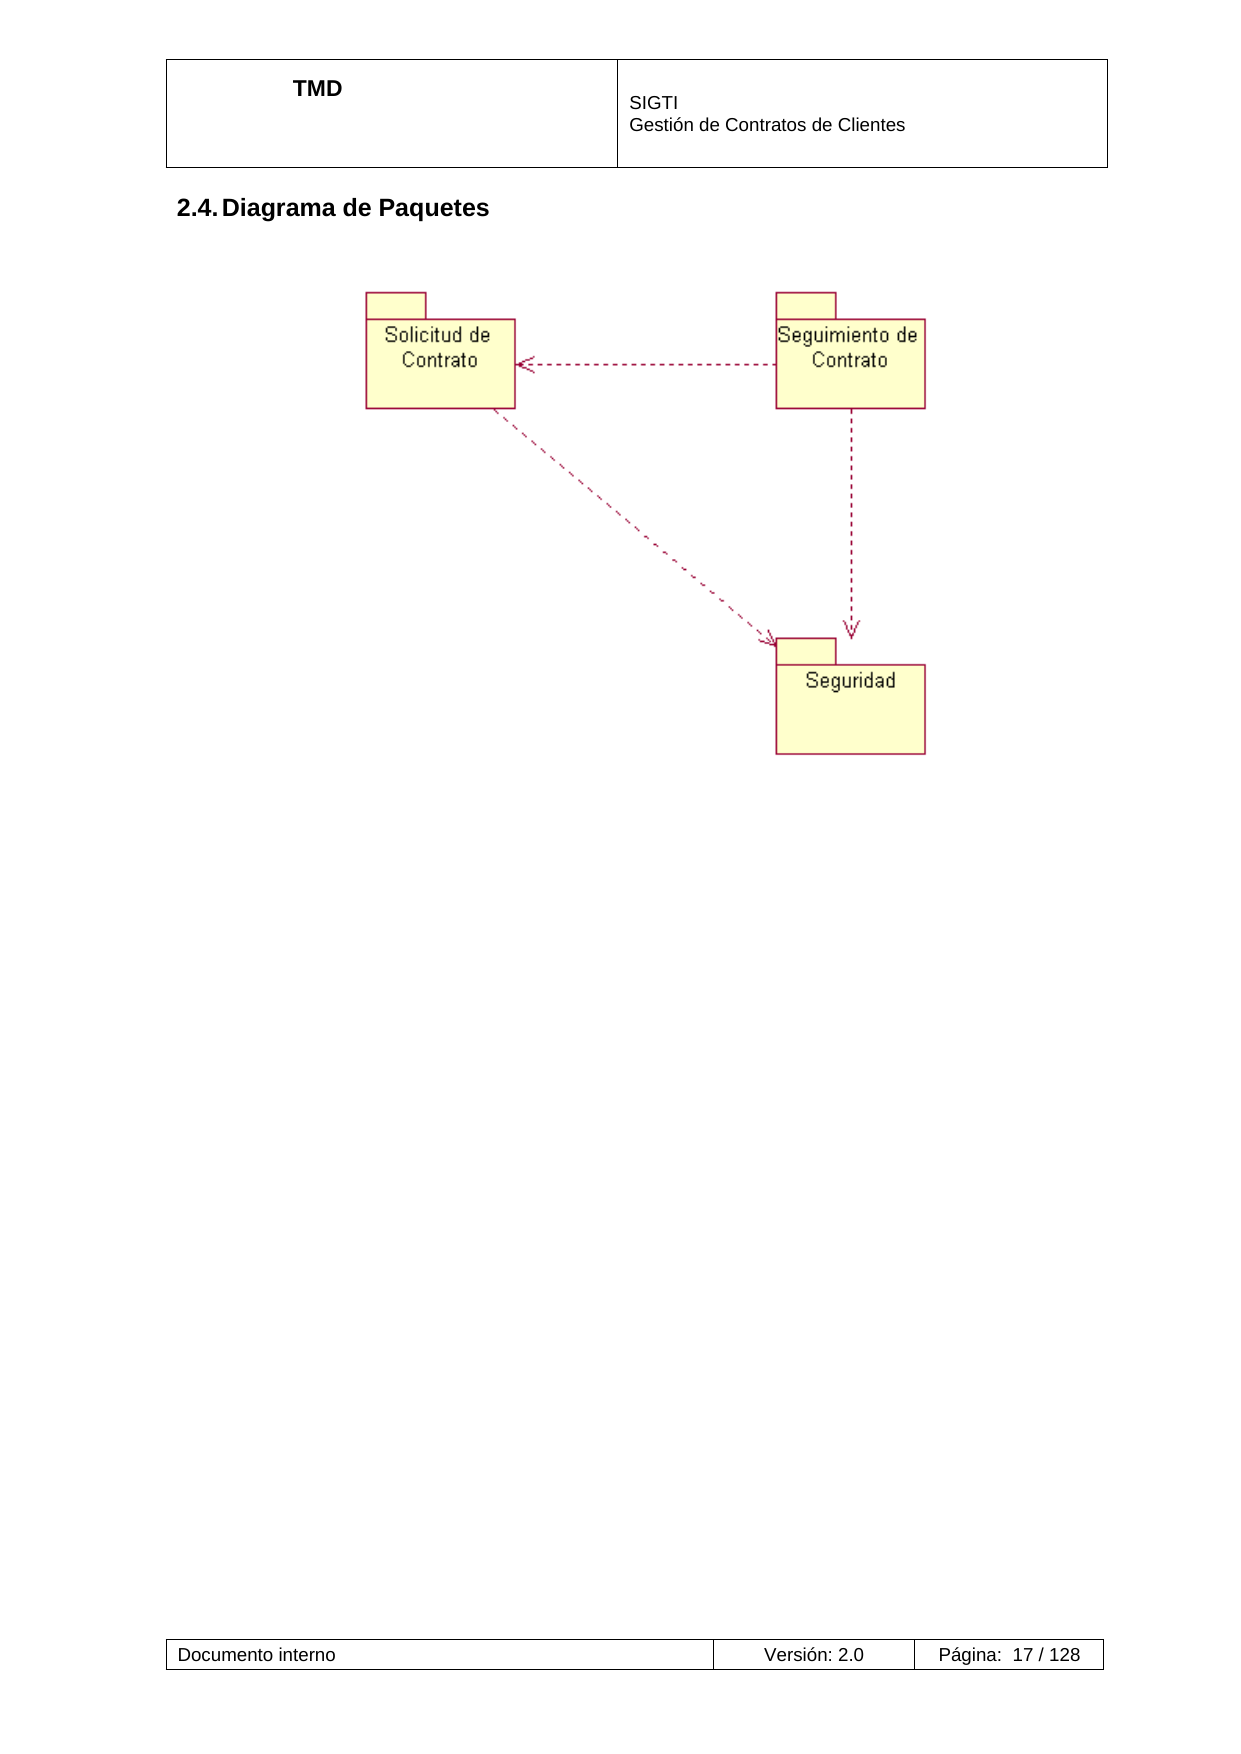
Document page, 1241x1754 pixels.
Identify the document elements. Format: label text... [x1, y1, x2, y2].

subtitle Diagrama de Paquetes [177, 193, 1092, 222]
picture [322, 250, 984, 802]
